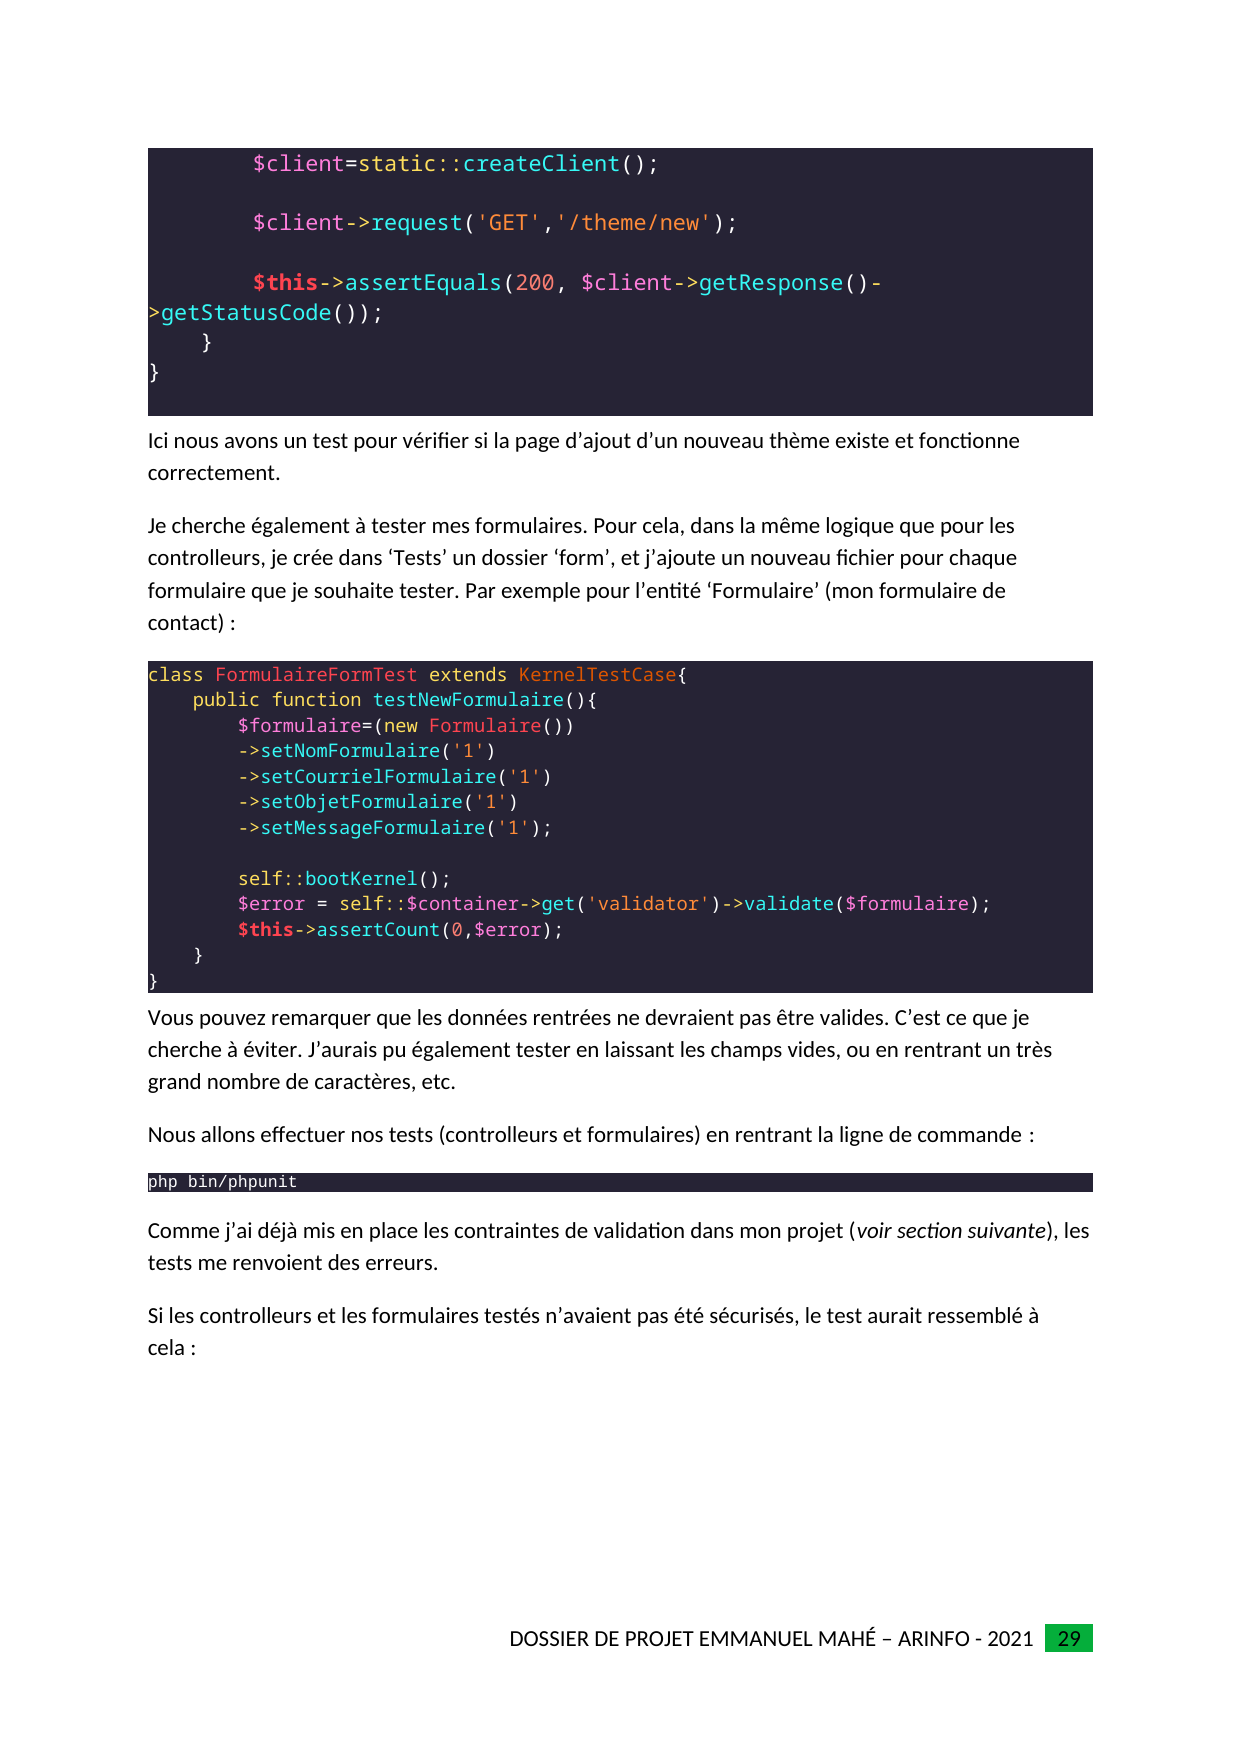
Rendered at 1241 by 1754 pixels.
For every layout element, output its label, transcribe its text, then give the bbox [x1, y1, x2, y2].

text Je cherche également à tester mes formulaires. Pour cela, dans la même logique que pour les controlleurs, je crée dans ‘Tests’ un dossier ‘form’, et j’ajoute un nouveau fichier pour chaque formulaire que je souhaite tester. Par exemple pour l’entité ‘Formulaire’ (mon formulaire de contact) : [148, 511, 1093, 636]
text Vous pouvez remarquer que les données rentrées ne devraient pas être valides. C’est ce que je cherche à éviter. J’aurais pu également tester en laissant les champs vides, ou en rentrant un très grand nombre de caractères, etc. [148, 1003, 1093, 1096]
text Comme j’ai déjà mis en place les contraintes de validation dans mon projet (voir section suivante), les tests me renvoient des erreurs. [148, 1216, 1093, 1276]
text $error = self::$container->get('validator')->validate($formulaire); [148, 891, 1093, 916]
text class FormulaireFormTest extends KernelTestCase{ [148, 661, 1093, 686]
text Nous allons effectuer nos tests (controlleurs et formulaires) en rentrant la ligne de commande : [148, 1121, 1093, 1148]
text ->setObjetFormulaire('1') [148, 788, 1093, 814]
text $this->assertEquals(200, $client->getResponse()->getStatusCode()); [148, 267, 1093, 326]
text Si les controlleurs et les formulaires testés n’avaient pas été sécurisés, le test aurait ressemblé à cela : [148, 1301, 1093, 1361]
text ->setCourrielFormulaire('1') [148, 763, 1093, 788]
text $this->assertCount(0,$error); [148, 916, 1093, 942]
text $client->request('GET','/theme/new'); [148, 207, 1093, 237]
text } [148, 967, 1093, 993]
text public function testNewFormulaire(){ [148, 686, 1093, 712]
text Ici nous avons un test pour vérifier si la page d’ajout d’un nouveau thème existe et fonctionne correctement. [148, 426, 1093, 486]
text ->setNomFormulaire('1') [148, 737, 1093, 763]
text } [148, 356, 1093, 386]
text } [148, 942, 1093, 967]
text $formulaire=(new Formulaire()) [148, 712, 1093, 737]
text ->setMessageFormulaire('1'); [148, 814, 1093, 839]
text $client=static::createClient(); [148, 148, 1093, 177]
text php bin/phpunit [148, 1173, 1093, 1192]
text self::bootKernel(); [148, 865, 1093, 891]
text } [148, 326, 1093, 356]
